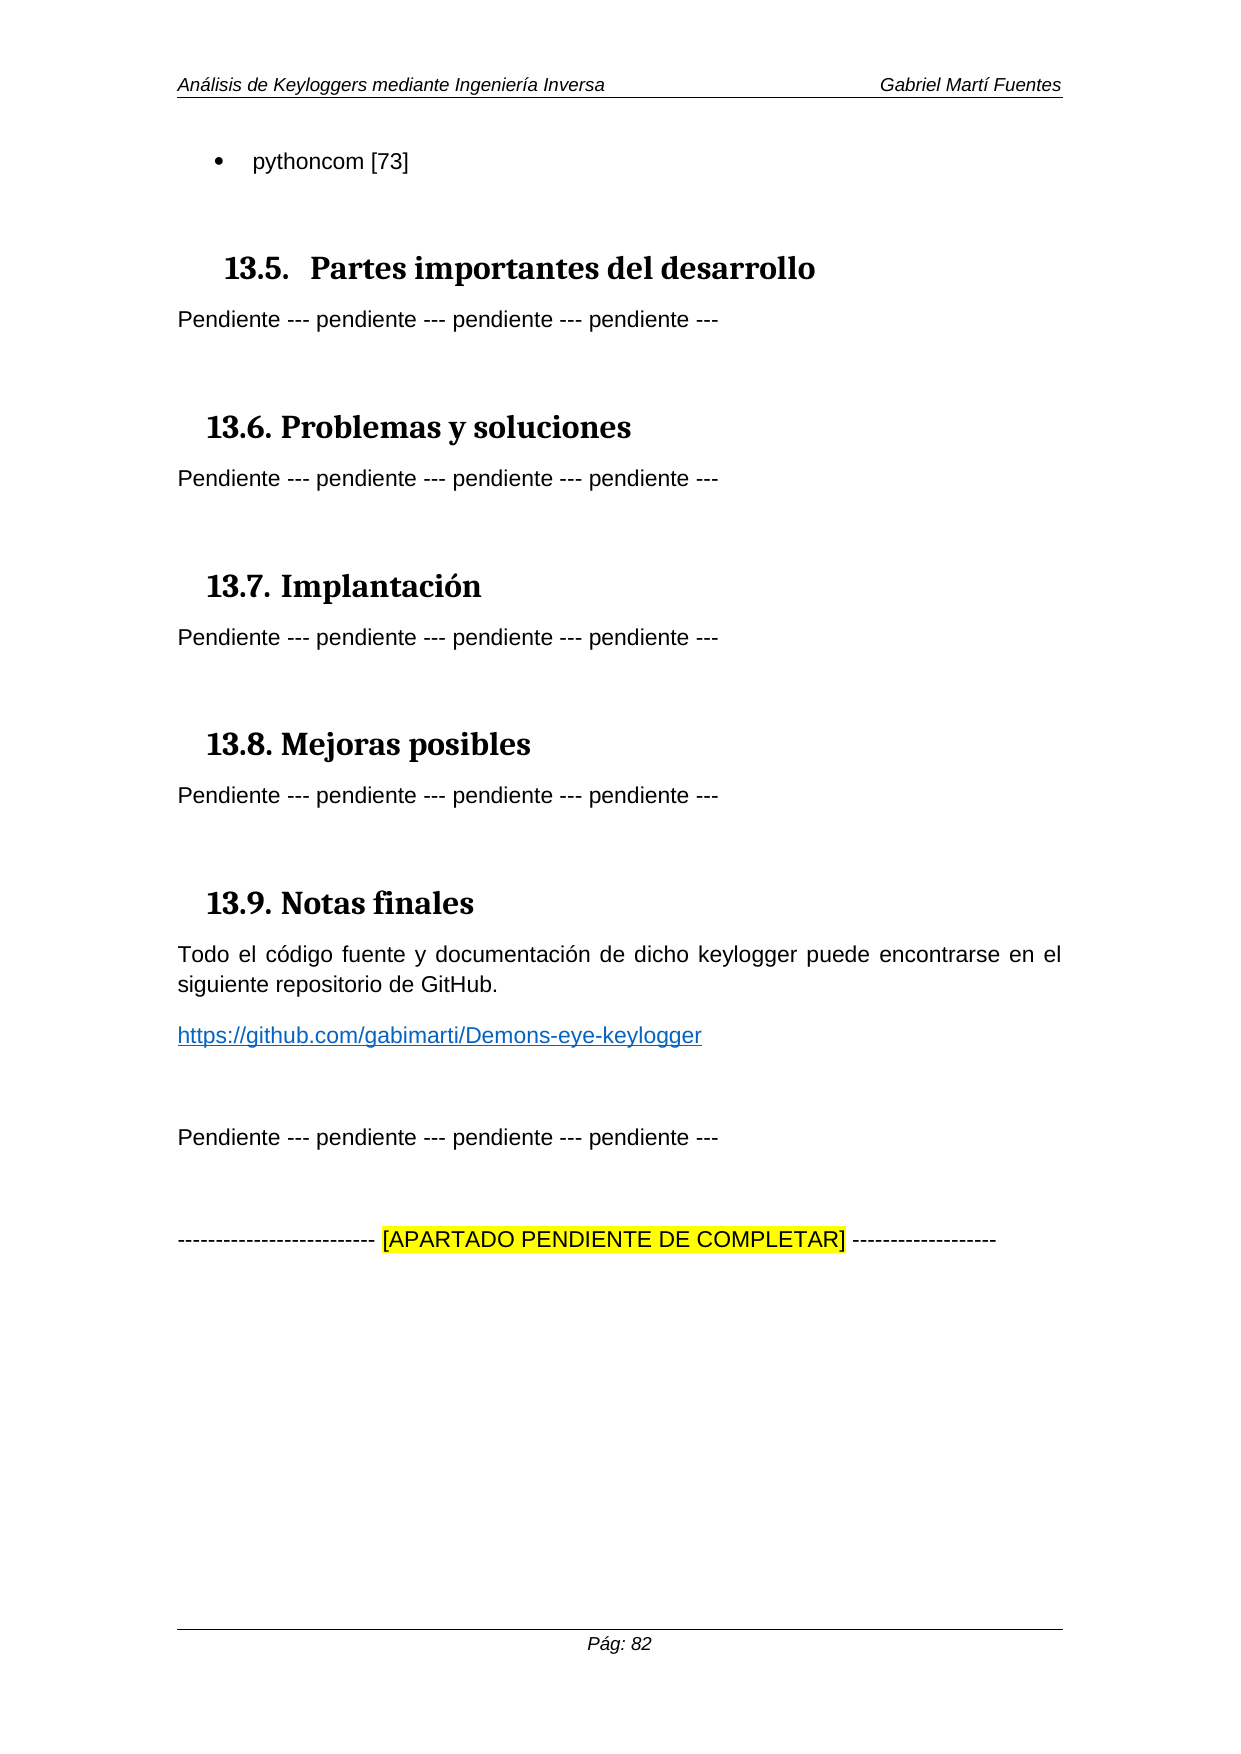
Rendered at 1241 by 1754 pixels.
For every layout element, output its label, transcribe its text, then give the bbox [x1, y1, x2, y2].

text Pendiente --- pendiente --- pendiente --- pendiente --- [177, 782, 1063, 808]
subtitle Implantación [207, 567, 1063, 605]
subtitle Mejoras posibles [207, 726, 1063, 764]
text Pendiente --- pendiente --- pendiente --- pendiente --- [177, 1124, 1063, 1151]
list pythoncom [215, 148, 1063, 174]
subtitle Partes importantes del desarrollo [224, 250, 1063, 288]
text Pendiente --- pendiente --- pendiente --- pendiente --- [177, 623, 1063, 650]
text Pendiente --- pendiente --- pendiente --- pendiente --- [177, 465, 1063, 491]
text -------------------------- [APARTADO PENDIENTE DE COMPLETAR] ------------------- [846, 1226, 1063, 1253]
text -------------------------- [APARTADO PENDIENTE DE COMPLETAR] ------------------- [177, 1226, 382, 1253]
text Todo el código fuente y documentación de dicho keylogger puede encontrarse en el siguiente repositorio de GitHub. [177, 941, 1063, 997]
subtitle Problemas y soluciones [207, 408, 1063, 447]
subtitle Notas finales [207, 884, 1063, 923]
text https://github.com/gabimarti/Demons-eye-keylogger [177, 1022, 1063, 1048]
text Pendiente --- pendiente --- pendiente --- pendiente --- [177, 306, 1063, 333]
